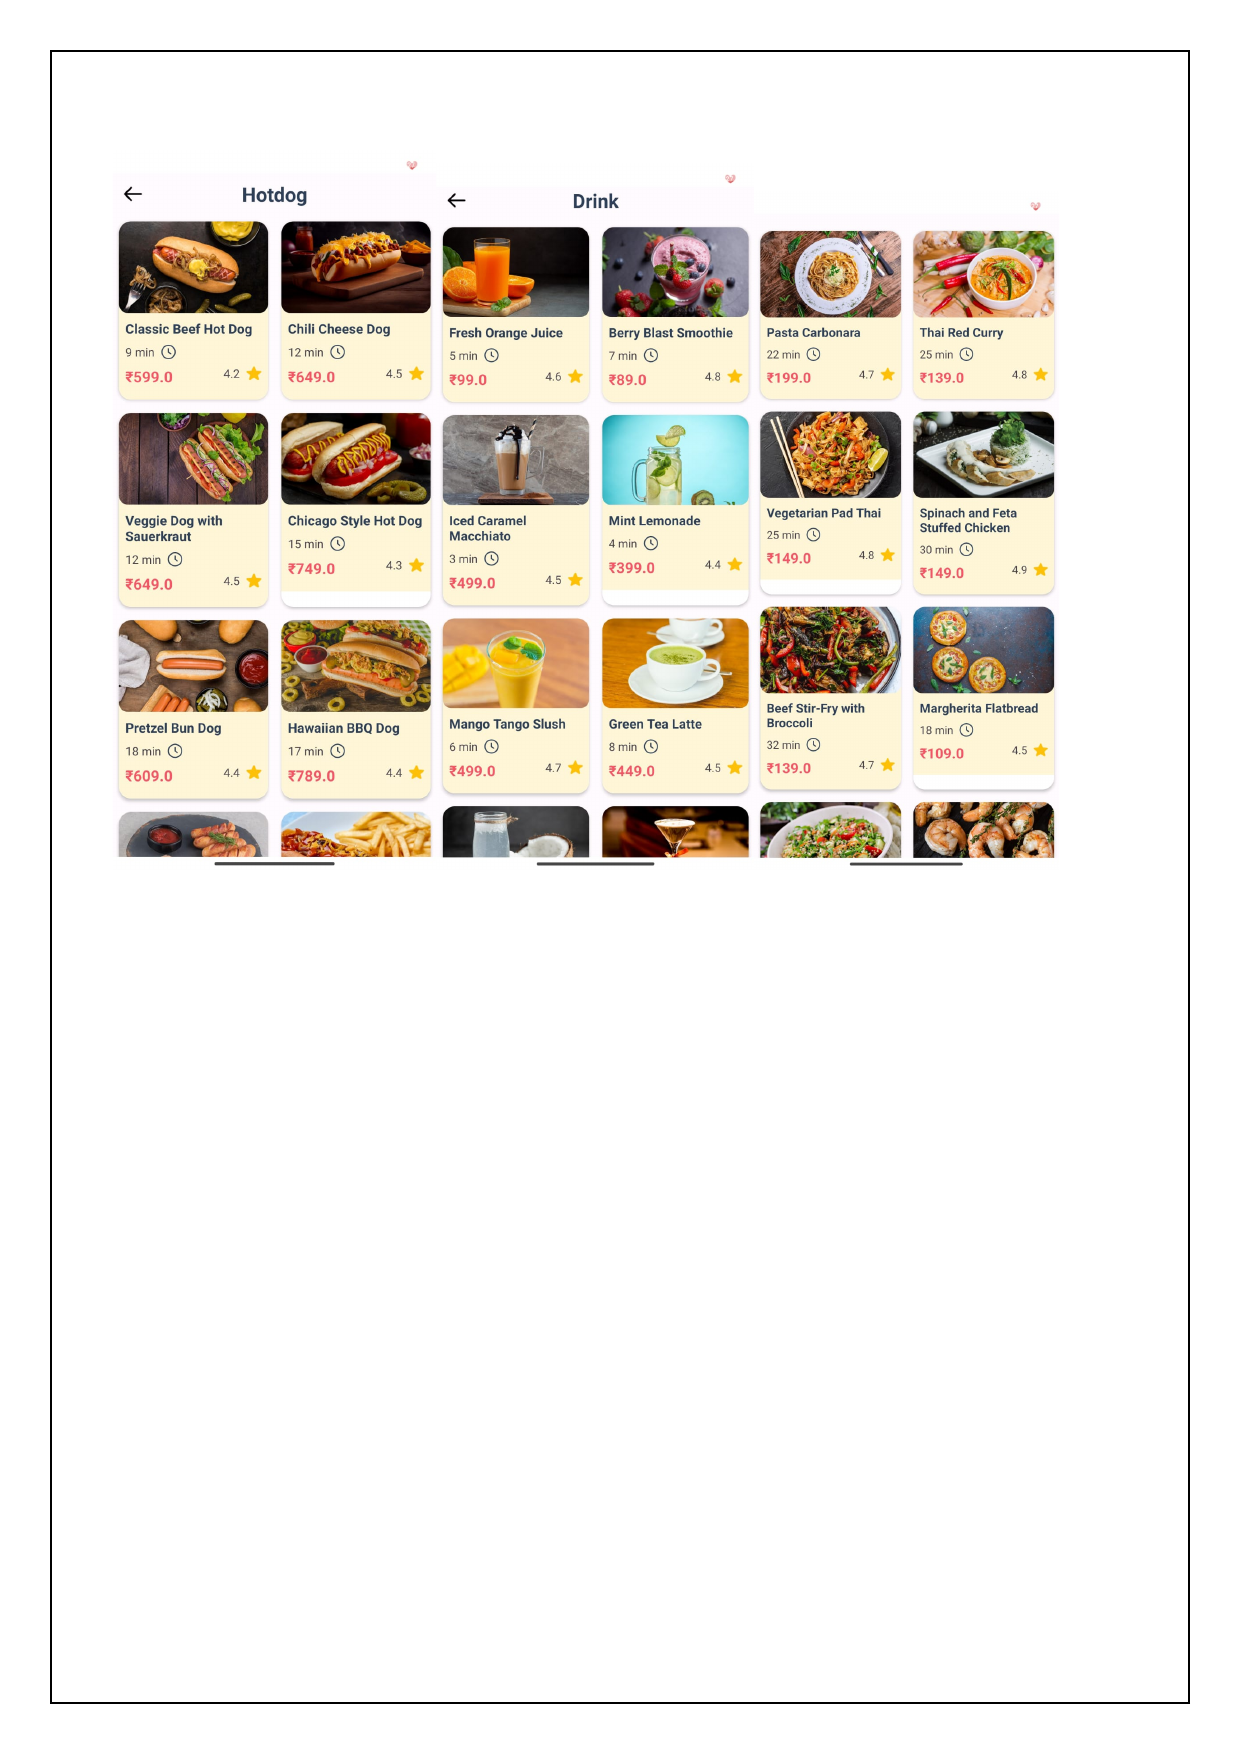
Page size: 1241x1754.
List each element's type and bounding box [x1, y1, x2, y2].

picture [112, 150, 1060, 870]
